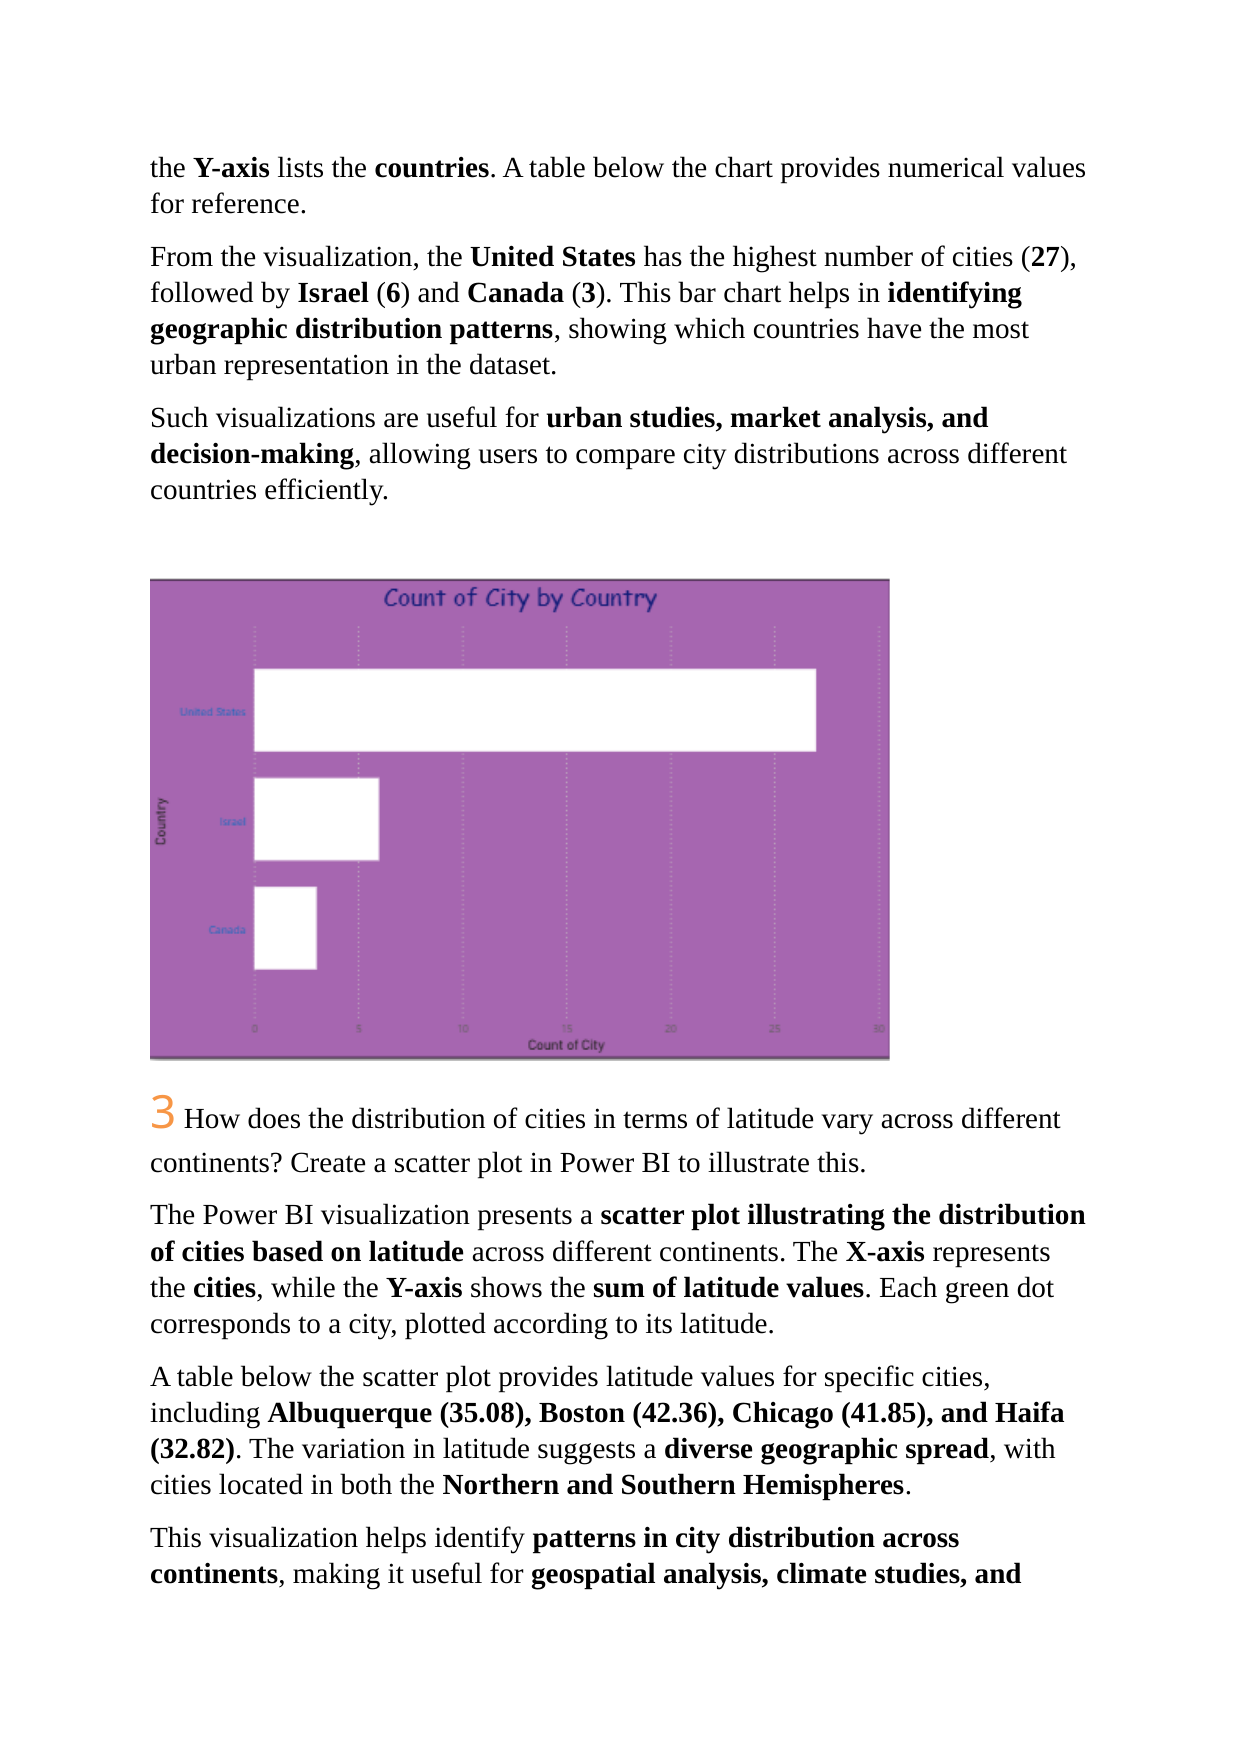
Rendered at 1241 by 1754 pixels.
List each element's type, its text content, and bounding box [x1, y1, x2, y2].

text Such visualizations are useful for urban studies, market analysis, and decision-making, allowing users to compare city distributions across different countries efficiently. [150, 400, 1090, 506]
text The Power BI visualization presents a scatter plot illustrating the distribution of cities based on latitude across different continents. The X-axis represents the cities, while the Y-axis shows the sum of latitude values. Each green dot corresponds to a city, plotted according to its latitude. [150, 1197, 1090, 1339]
text 3 How does the distribution of cities in terms of latitude vary across different continents? Create a scatter plot in Power BI to illustrate this. [150, 1080, 1090, 1178]
text From the visualization, the United States has the highest number of cities (27), followed by Israel (6) and Canada (3). This bar chart helps in identifying geographic distribution patterns, showing which countries have the most urban representation in the dataset. [150, 239, 1090, 381]
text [150, 150, 1090, 220]
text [150, 1520, 1090, 1590]
text A table below the scatter plot provides latitude values for specific cities, including Albuquerque (35.08), Boston (42.36), Chicago (41.85), and Haifa (32.82). The variation in latitude suggests a diverse geographic spread, with cities located in both the Northern and Southern Hemispheres. [150, 1359, 1090, 1501]
